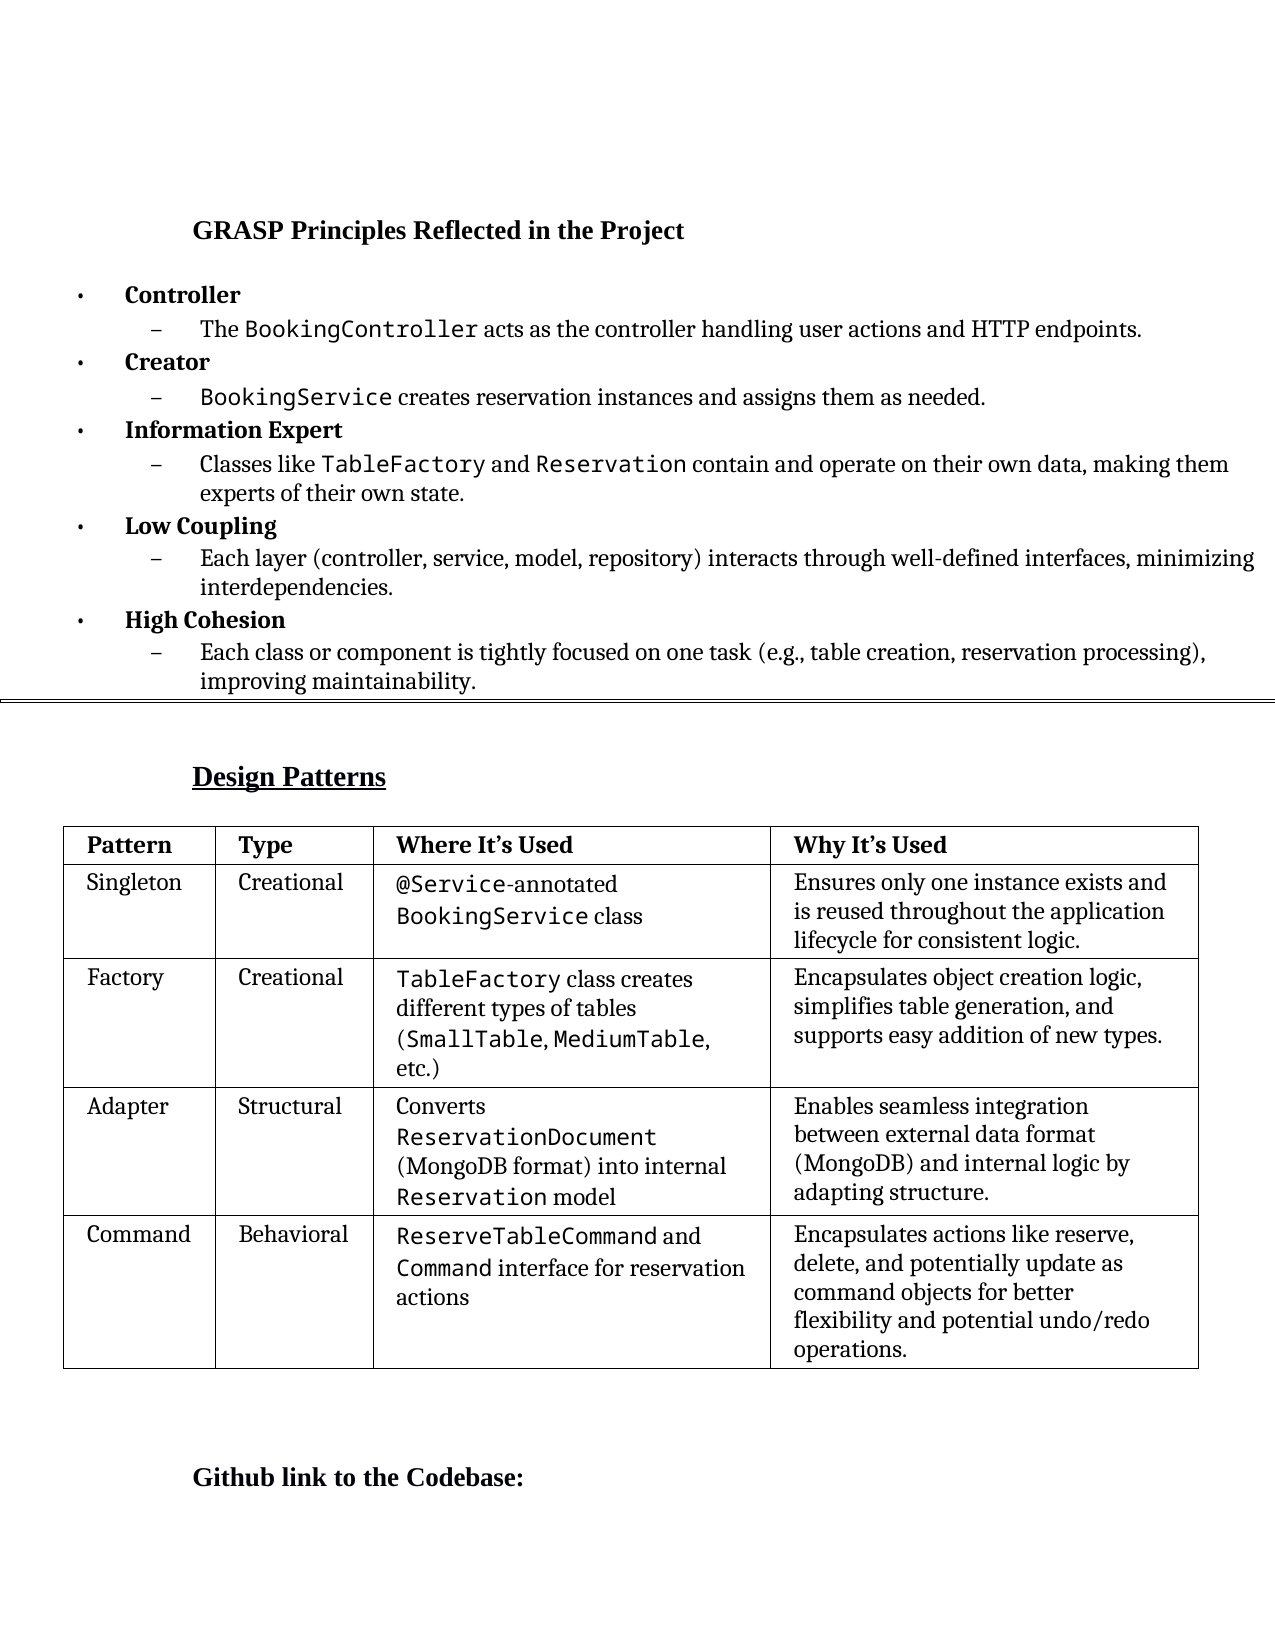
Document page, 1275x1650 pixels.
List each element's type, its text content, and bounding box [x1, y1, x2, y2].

table_cell Command [64, 1216, 215, 1368]
table_header Where It’s Used [374, 827, 770, 863]
list Creator [75, 348, 1275, 377]
list Low Coupling [75, 512, 1275, 541]
table_cell Singleton [64, 865, 215, 958]
list The BookingController acts as the controller handling user actions and HTTP endpoints. [150, 313, 1275, 344]
list Each class or component is tightly focused on one task (e.g., table creation, reservation processing), improving maintainability. [150, 638, 1275, 696]
table_header Why It’s Used [771, 827, 1198, 863]
table_header Pattern [64, 827, 215, 863]
table_cell Behavioral [216, 1216, 373, 1368]
table_cell Encapsulates actions like reserve, delete, and potentially update as command objects for better flexibility and potential undo/redo operations. [771, 1216, 1198, 1368]
table_cell Creational [216, 865, 373, 958]
list BookingService creates reservation instances and assigns them as needed. [150, 381, 1275, 412]
table_cell Ensures only one instance exists and is reused throughout the application lifecycle for consistent logic. [771, 865, 1198, 958]
table_cell Structural [216, 1088, 373, 1215]
list Controller [75, 281, 1275, 309]
list High Cohesion [75, 606, 1275, 634]
table_cell Factory [64, 959, 215, 1087]
list Each layer (controller, service, model, repository) interacts through well-defined interfaces, minimizing interdependencies. [150, 544, 1275, 602]
subtitle Design Patterns [192, 759, 1275, 793]
table_cell Adapter [64, 1088, 215, 1215]
table_cell Encapsulates object creation logic, simplifies table generation, and supports easy addition of new types. [771, 959, 1198, 1087]
subtitle GRASP Principles Reflected in the Project [192, 214, 1275, 246]
list Classes like TableFactory and Reservation contain and operate on their own data, making them experts of their own state. [150, 448, 1275, 508]
table_cell @Service-annotated BookingService class [374, 865, 770, 958]
table_cell TableFactory class creates different types of tables (SmallTable, MediumTable, etc.) [374, 959, 770, 1087]
table_cell Converts ReservationDocument (MongoDB format) into internal Reservation model [374, 1088, 770, 1215]
list Information Expert [75, 416, 1275, 444]
table_cell Creational [216, 959, 373, 1087]
table_cell ReserveTableCommand and Command interface for reservation actions [374, 1216, 770, 1368]
table_header Type [216, 827, 373, 863]
subtitle Github link to the Codebase: [192, 1462, 1275, 1493]
table_cell Enables seamless integration between external data format (MongoDB) and internal logic by adapting structure. [771, 1088, 1198, 1215]
